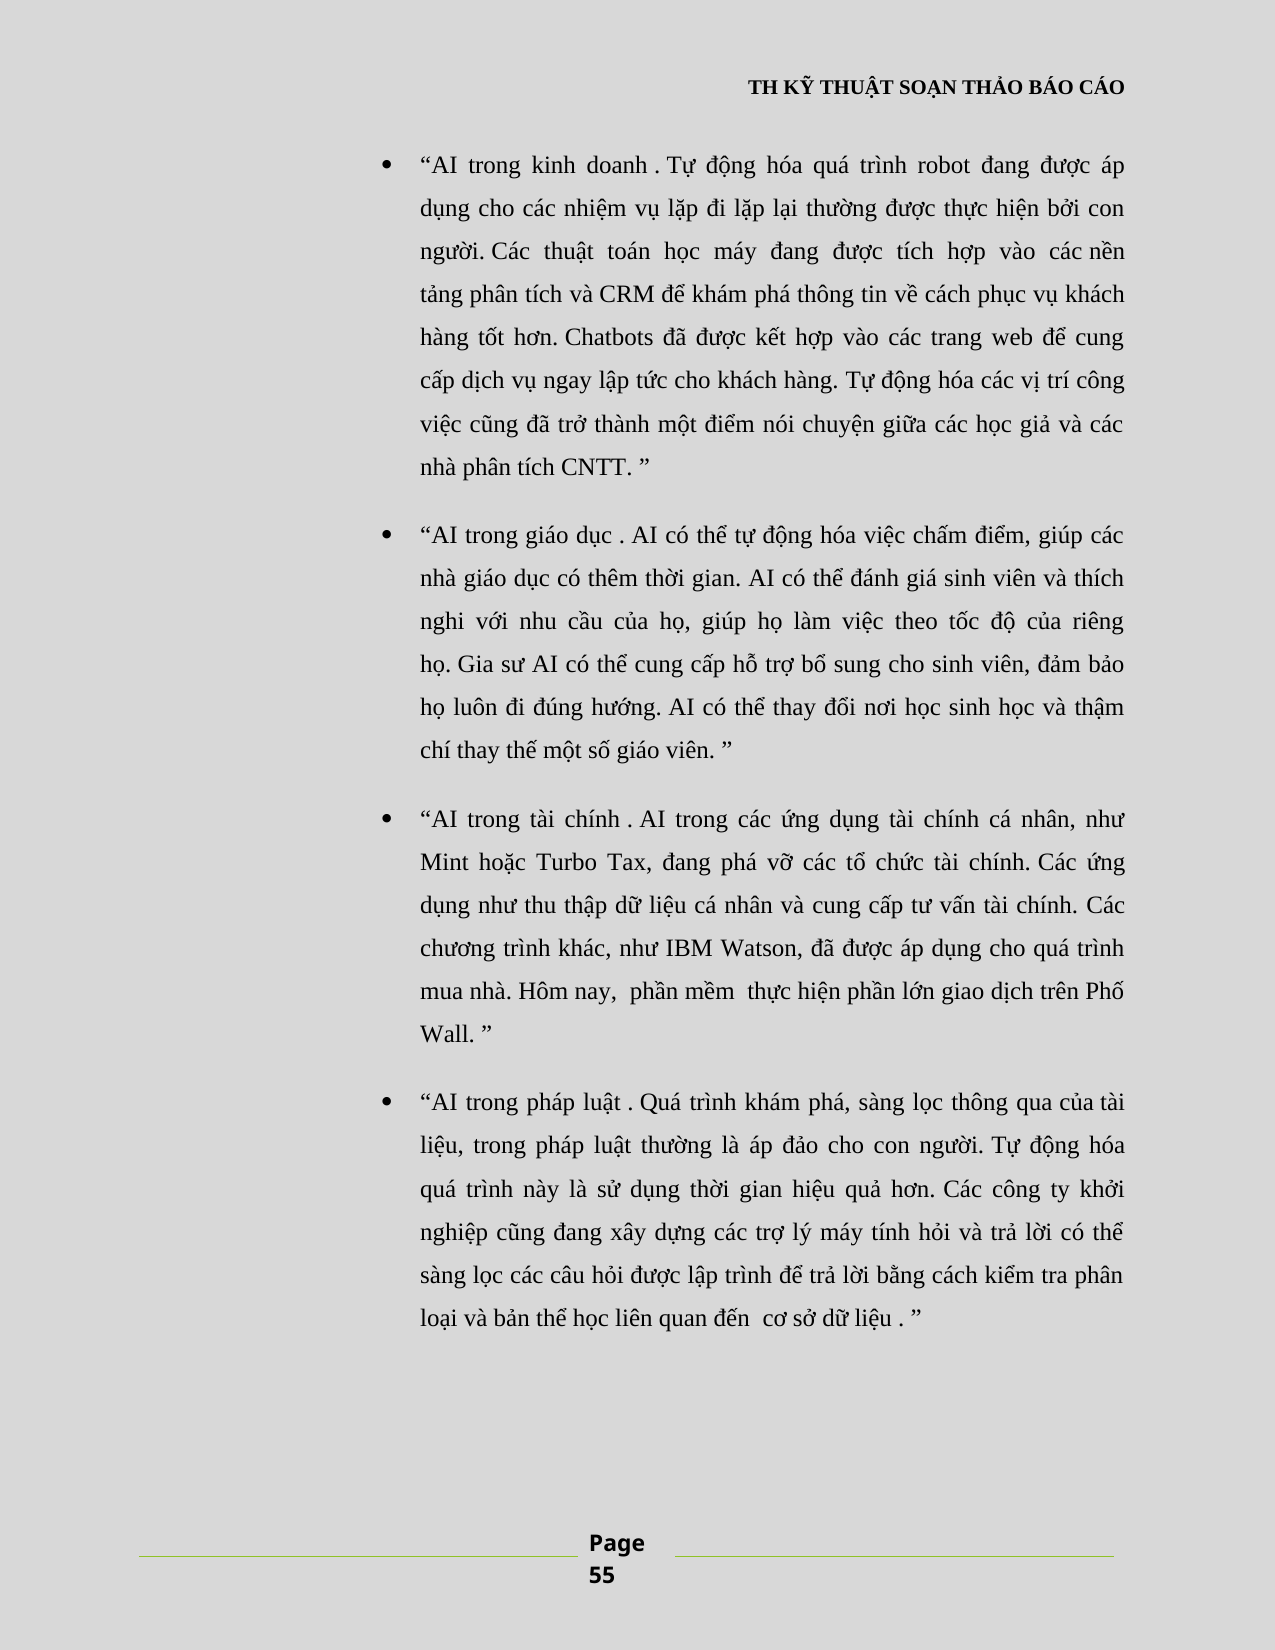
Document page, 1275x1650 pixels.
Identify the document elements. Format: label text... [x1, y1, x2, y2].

subtitle “AI trong kinh doanh . Tự động hóa quá trình robot đang được áp dụng cho các nhiệm vụ lặp đi lặp lại thường được thực hiện bởi con người. Các thuật toán học máy đang được tích hợp vào các nền tảng phân tích và CRM để khám phá thông tin về cách phục vụ khách hàng tốt hơn. Chatbots đã được kết hợp vào các trang web để cung cấp dịch vụ ngay lập tức cho khách hàng. Tự động hóa các vị trí công việc cũng đã trở thành một điểm nói chuyện giữa các học giả và các nhà phân tích CNTT. ” [382, 150, 1125, 481]
subtitle “AI trong tài chính . AI trong các ứng dụng tài chính cá nhân, như Mint hoặc Turbo Tax, đang phá vỡ các tổ chức tài chính. Các ứng dụng như thu thập dữ liệu cá nhân và cung cấp tư vấn tài chính. Các chương trình khác, như IBM Watson, đã được áp dụng cho quá trình mua nhà. Hôm nay, phần mềm thực hiện phần lớn giao dịch trên Phố Wall. ” [382, 804, 1125, 1048]
subtitle “AI trong pháp luật . Quá trình khám phá, sàng lọc thông qua của tài liệu, trong pháp luật thường là áp đảo cho con người. Tự động hóa quá trình này là sử dụng thời gian hiệu quả hơn. Các công ty khởi nghiệp cũng đang xây dựng các trợ lý máy tính hỏi và trả lời có thể sàng lọc các câu hỏi được lập trình để trả lời bằng cách kiểm tra phân loại và bản thể học liên quan đến cơ sở dữ liệu . ” [382, 1087, 1125, 1332]
subtitle “AI trong giáo dục . AI có thể tự động hóa việc chấm điểm, giúp các nhà giáo dục có thêm thời gian. AI có thể đánh giá sinh viên và thích nghi với nhu cầu của họ, giúp họ làm việc theo tốc độ của riêng họ. Gia sư AI có thể cung cấp hỗ trợ bổ sung cho sinh viên, đảm bảo họ luôn đi đúng hướng. AI có thể thay đổi nơi học sinh học và thậm chí thay thế một số giáo viên. ” [382, 520, 1125, 764]
